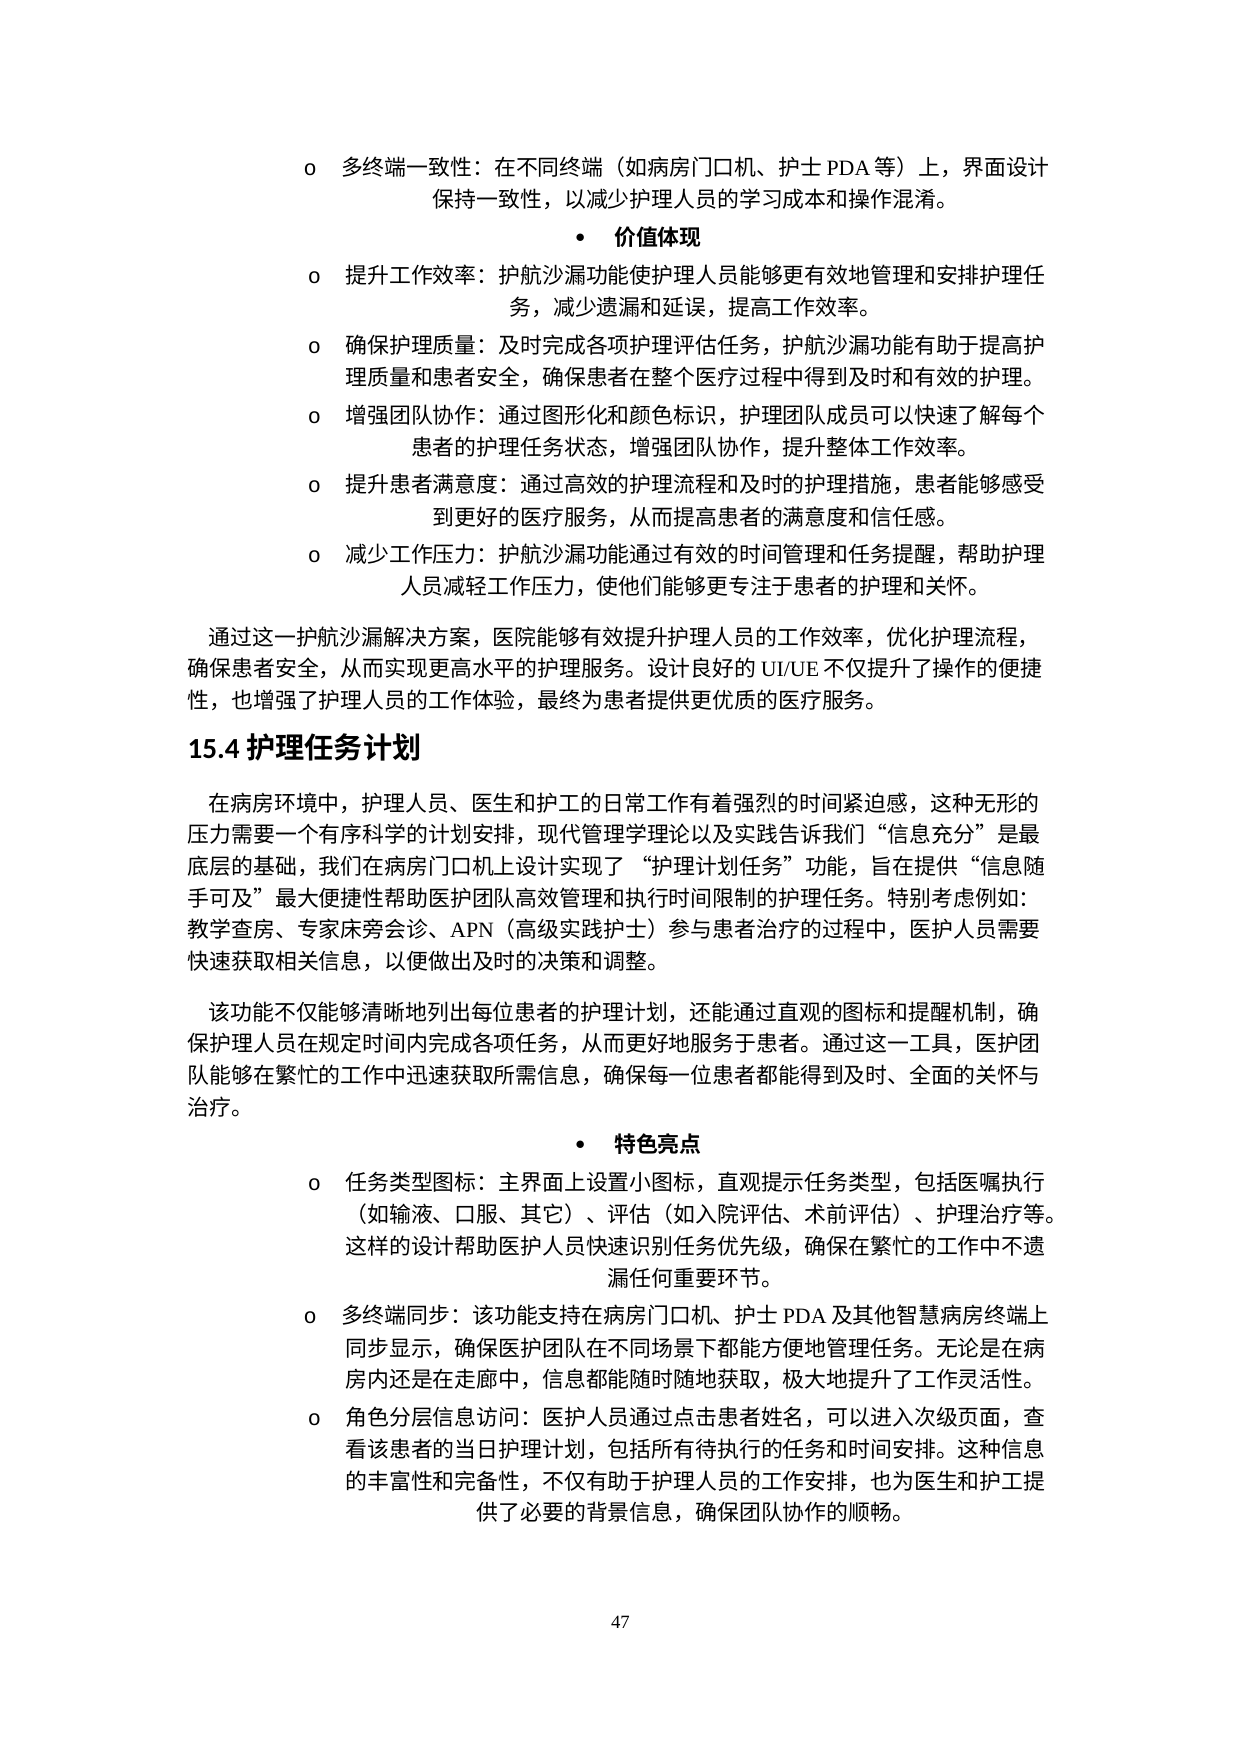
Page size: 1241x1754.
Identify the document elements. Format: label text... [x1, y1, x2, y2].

text 该功能不仅能够清晰地列出每位患者的护理计划，还能通过直观的图标和提醒机制，确保护理人员在规定时间内完成各项任务，从而更好地服务于患者。通过这一工具，医护团队能够在繁忙的工作中迅速获取所需信息，确保每一位患者都能得到及时、全面的关怀与治疗。 [187, 994, 1053, 1121]
list 增强团队协作：通过图形化和颜色标识，护理团队成员可以快速了解每个患者的护理任务状态，增强团队协作，提升整体工作效率。 [300, 398, 1053, 461]
list 特色亮点 [225, 1127, 1053, 1159]
text 在病房环境中，护理人员、医生和护工的日常工作有着强烈的时间紧迫感，这种无形的压力需要一个有序科学的计划安排，现代管理学理论以及实践告诉我们“信息充分”是最底层的基础，我们在病房门口机上设计实现了 “护理计划任务”功能，旨在提供“信息随手可及”最大便捷性帮助医护团队高效管理和执行时间限制的护理任务。特别考虑例如：教学查房、专家床旁会诊、APN（高级实践护士）参与患者治疗的过程中，医护人员需要快速获取相关信息，以便做出及时的决策和调整。 [187, 786, 1053, 976]
subtitle 护理任务计划 [187, 727, 1053, 767]
list 减少工作压力：护航沙漏功能通过有效的时间管理和任务提醒，帮助护理人员减轻工作压力，使他们能够更专注于患者的护理和关怀。 [300, 537, 1053, 601]
list 任务类型图标：主界面上设置小图标，直观提示任务类型，包括医嘱执行（如输液、口服、其它）、评估（如入院评估、术前评估）、护理治疗等。这样的设计帮助医护人员快速识别任务优先级，确保在繁忙的工作中不遗漏任何重要环节。 [300, 1165, 1053, 1292]
list 提升患者满意度：通过高效的护理流程和及时的护理措施，患者能够感受到更好的医疗服务，从而提高患者的满意度和信任感。 [300, 467, 1053, 531]
list 角色分层信息访问：医护人员通过点击患者姓名，可以进入次级页面，查看该患者的当日护理计划，包括所有待执行的任务和时间安排。这种信息的丰富性和完备性，不仅有助于护理人员的工作安排，也为医生和护工提供了必要的背景信息，确保团队协作的顺畅。 [300, 1400, 1053, 1527]
list 价值体现 [225, 220, 1053, 252]
text 通过这一护航沙漏解决方案，医院能够有效提升护理人员的工作效率，优化护理流程，确保患者安全，从而实现更高水平的护理服务。设计良好的UI/UE不仅提升了操作的便捷性，也增强了护理人员的工作体验，最终为患者提供更优质的医疗服务。 [187, 620, 1053, 715]
list 确保护理质量：及时完成各项护理评估任务，护航沙漏功能有助于提高护理质量和患者安全，确保患者在整个医疗过程中得到及时和有效的护理。 [300, 328, 1053, 391]
list 多终端同步：该功能支持在病房门口机、护士PDA及其他智慧病房终端上同步显示，确保医护团队在不同场景下都能方便地管理任务。无论是在病房内还是在走廊中，信息都能随时随地获取，极大地提升了工作灵活性。 [300, 1298, 1053, 1394]
list 多终端一致性：在不同终端（如病房门口机、护士PDA等）上，界面设计保持一致性，以减少护理人员的学习成本和操作混淆。 [300, 150, 1053, 214]
list 提升工作效率：护航沙漏功能使护理人员能够更有效地管理和安排护理任务，减少遗漏和延误，提高工作效率。 [300, 258, 1053, 321]
